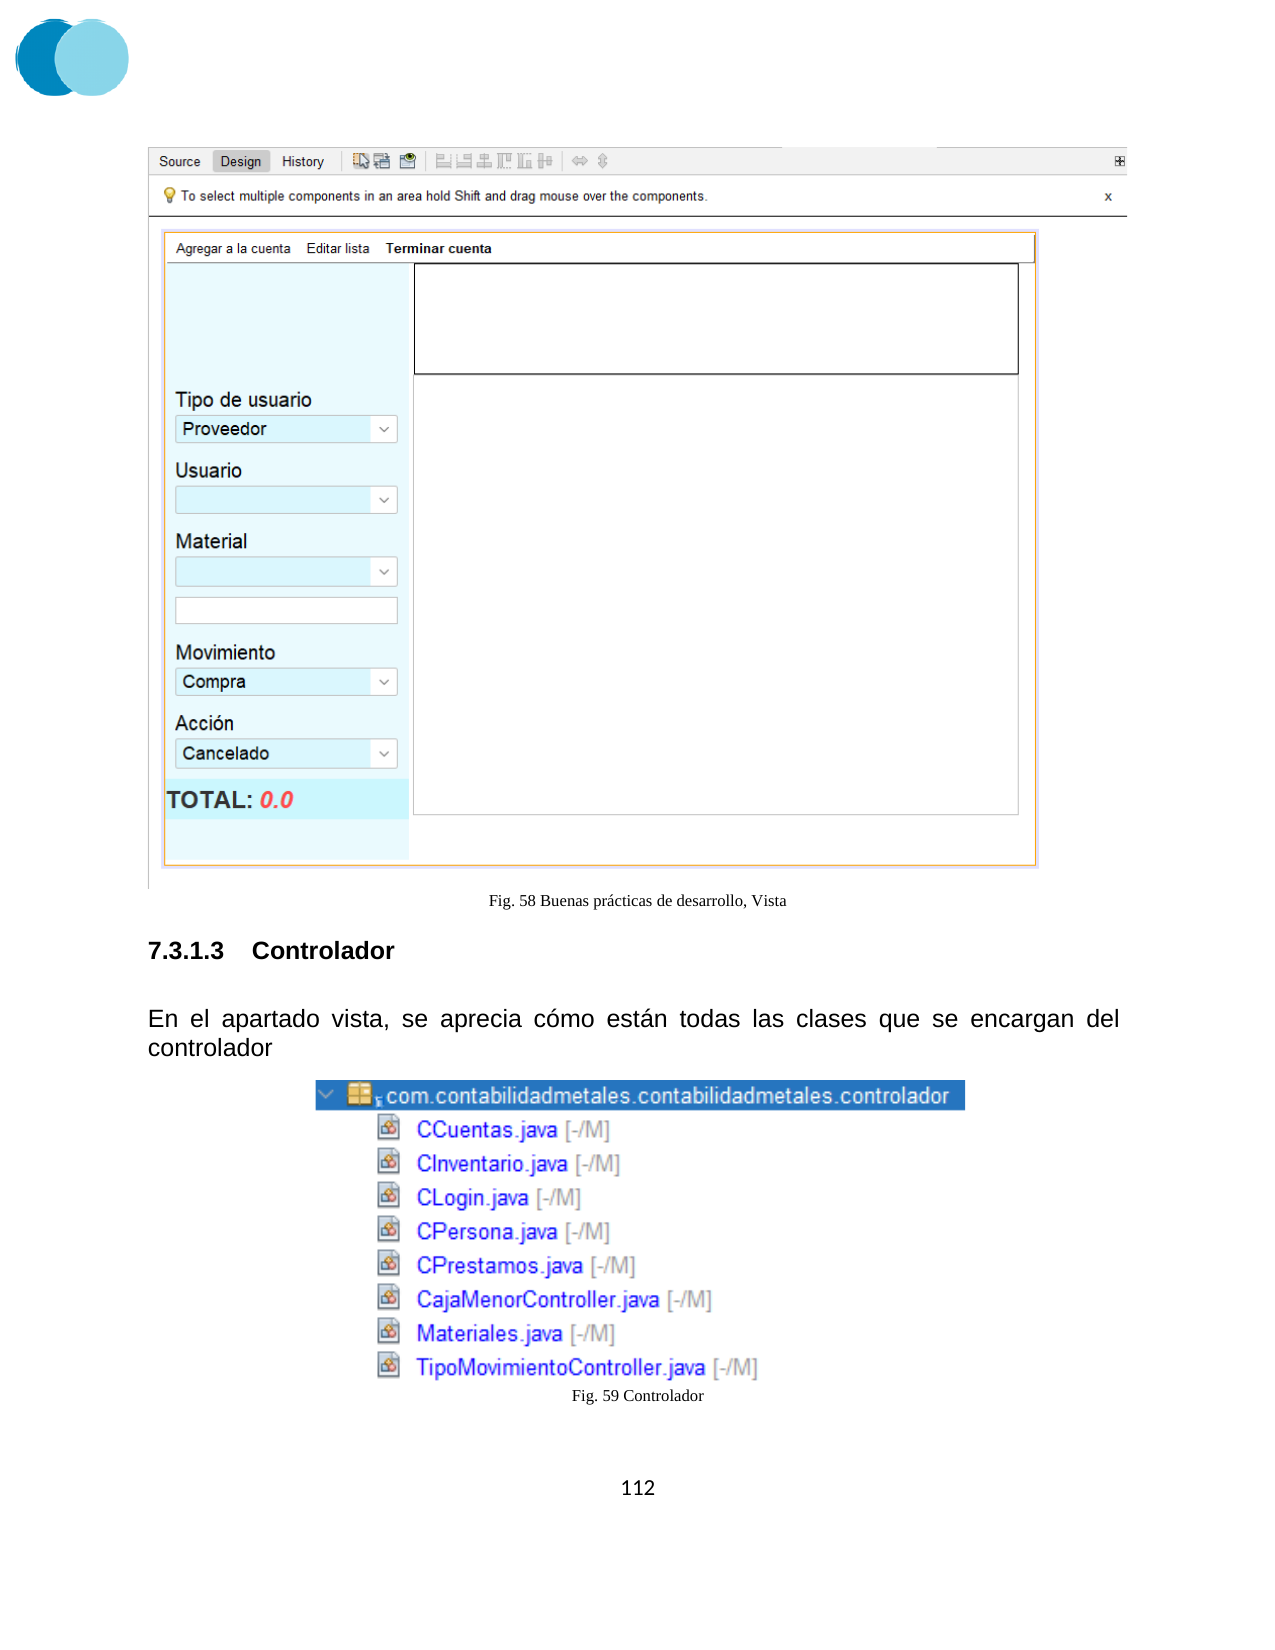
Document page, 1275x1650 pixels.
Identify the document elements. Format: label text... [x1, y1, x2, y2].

text En el apartado vista, se aprecia cómo están todas las clases que se encargan del controlador [148, 1004, 1122, 1062]
picture [147, 147, 1128, 889]
text Fig. Buenas prácticas de desarrollo, Vista [148, 889, 1127, 910]
picture [13, 16, 131, 99]
subtitle 7.3.1.3 Controlador [148, 936, 1127, 965]
picture [315, 1080, 966, 1384]
text Fig. Controlador [148, 1386, 1127, 1405]
